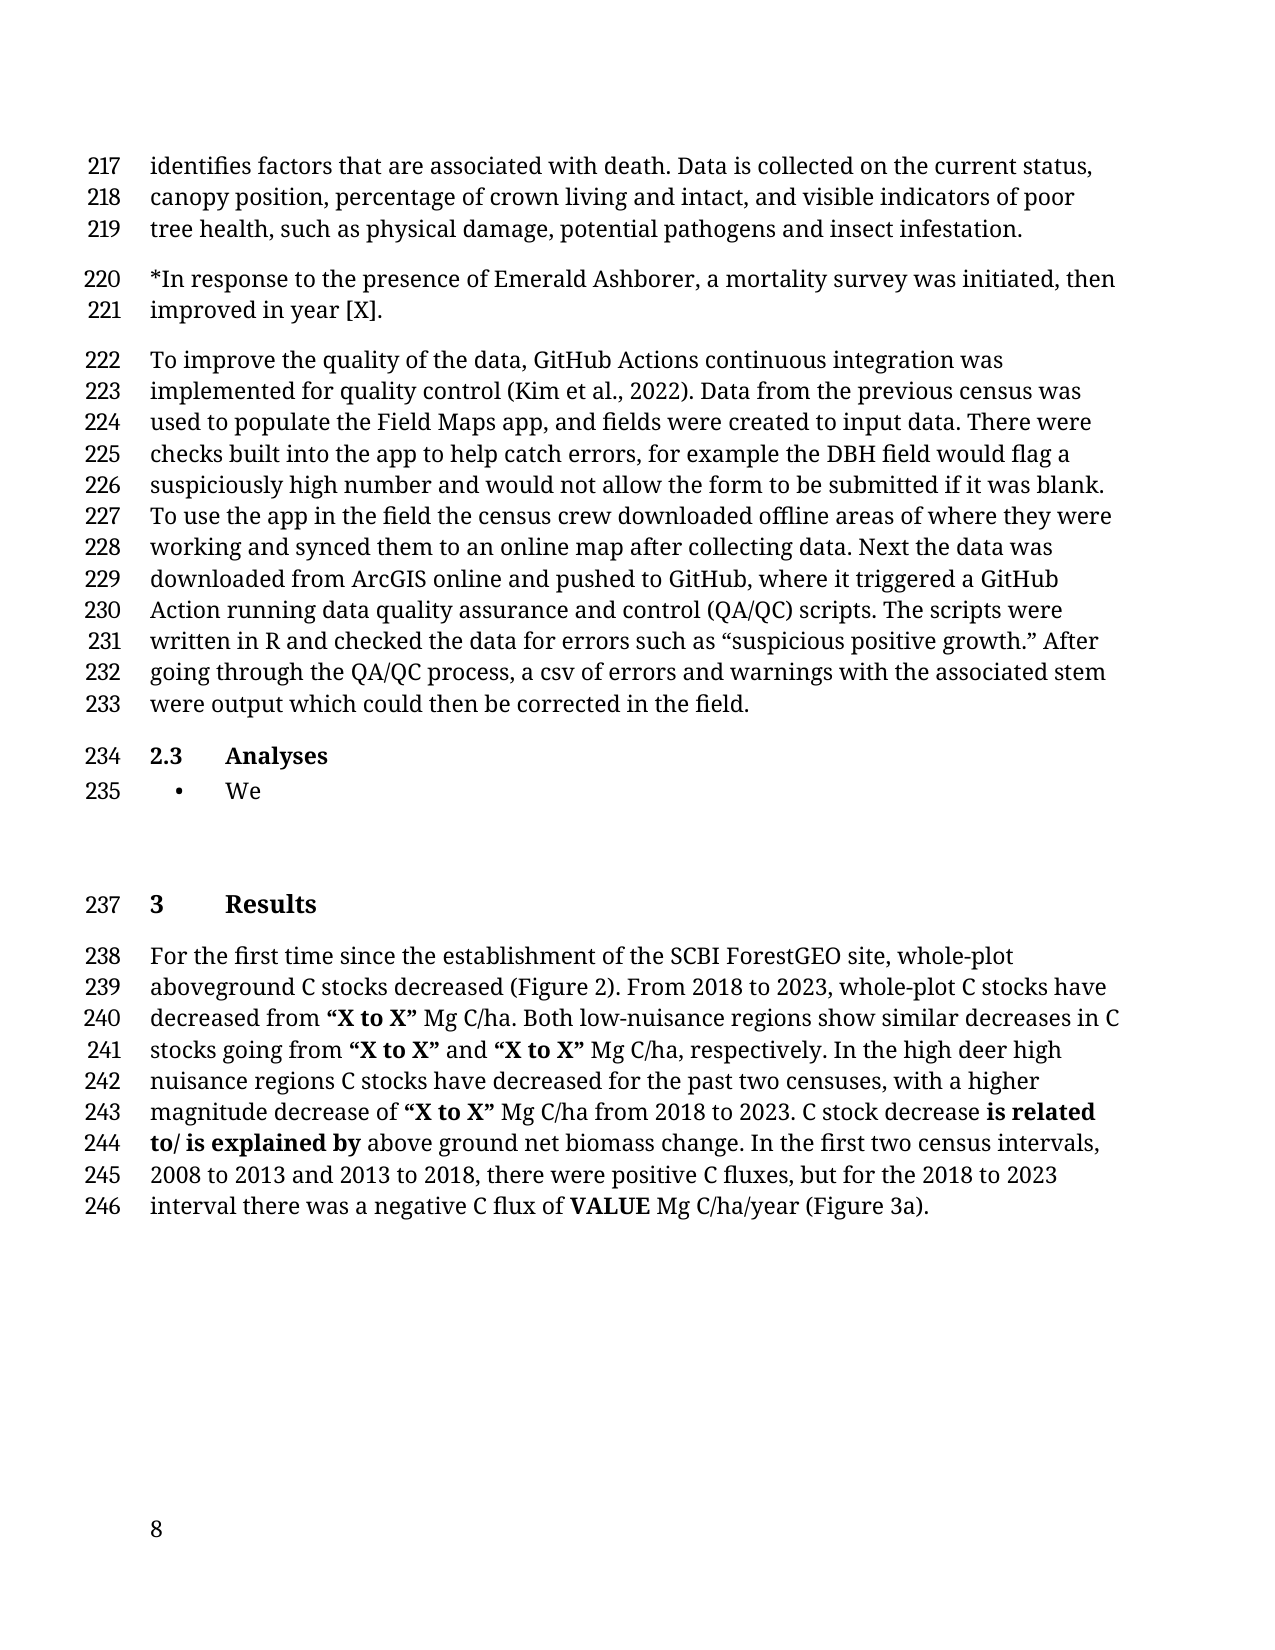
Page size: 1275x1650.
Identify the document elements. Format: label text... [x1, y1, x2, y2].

subtitle 3 Results [150, 887, 1125, 921]
list We [175, 774, 1125, 837]
text *In response to the presence of Emerald Ashborer, a mortality survey was initiated, then improved in year [X]. [150, 262, 1125, 325]
text To improve the quality of the data, GitHub Actions continuous integration was implemented for quality control (Kim et al., 2022). Data from the previous census was used to populate the Field Maps app, and fields were created to input data. There were checks built into the app to help catch errors, for example the DBH field would flag a suspiciously high number and would not allow the form to be submitted if it was blank. To use the app in the field the census crew downloaded offline areas of where they were working and synced them to an online map after collecting data. Next the data was downloaded from ArcGIS online and pushed to GitHub, where it triggered a GitHub Action running data quality assurance and control (QA/QC) scripts. The scripts were written in R and checked the data for errors such as “suspicious positive growth.” After going through the QA/QC process, a csv of errors and warnings with the associated stem were output which could then be corrected in the field. [150, 344, 1125, 719]
subtitle 2.3 Analyses [150, 739, 1125, 771]
text For the first time since the establishment of the SCBI ForestGEO site, whole-plot aboveground C stocks decreased (Figure 2). From 2018 to 2023, whole-plot C stocks have decreased from “X to X” Mg C/ha. Both low-nuisance regions show similar decreases in C stocks going from “X to X” and “X to X” Mg C/ha, respectively. In the high deer high nuisance regions C stocks have decreased for the past two censuses, with a higher magnitude decrease of “X to X” Mg C/ha from 2018 to 2023. C stock decrease is related to/ is explained by above ground net biomass change. In the first two census intervals, 2008 to 2013 and 2013 to 2018, there were positive C fluxes, but for the 2018 to 2023 interval there was a negative C flux of VALUE Mg C/ha/year (Figure 3a). [150, 940, 1125, 1221]
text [150, 150, 1125, 244]
